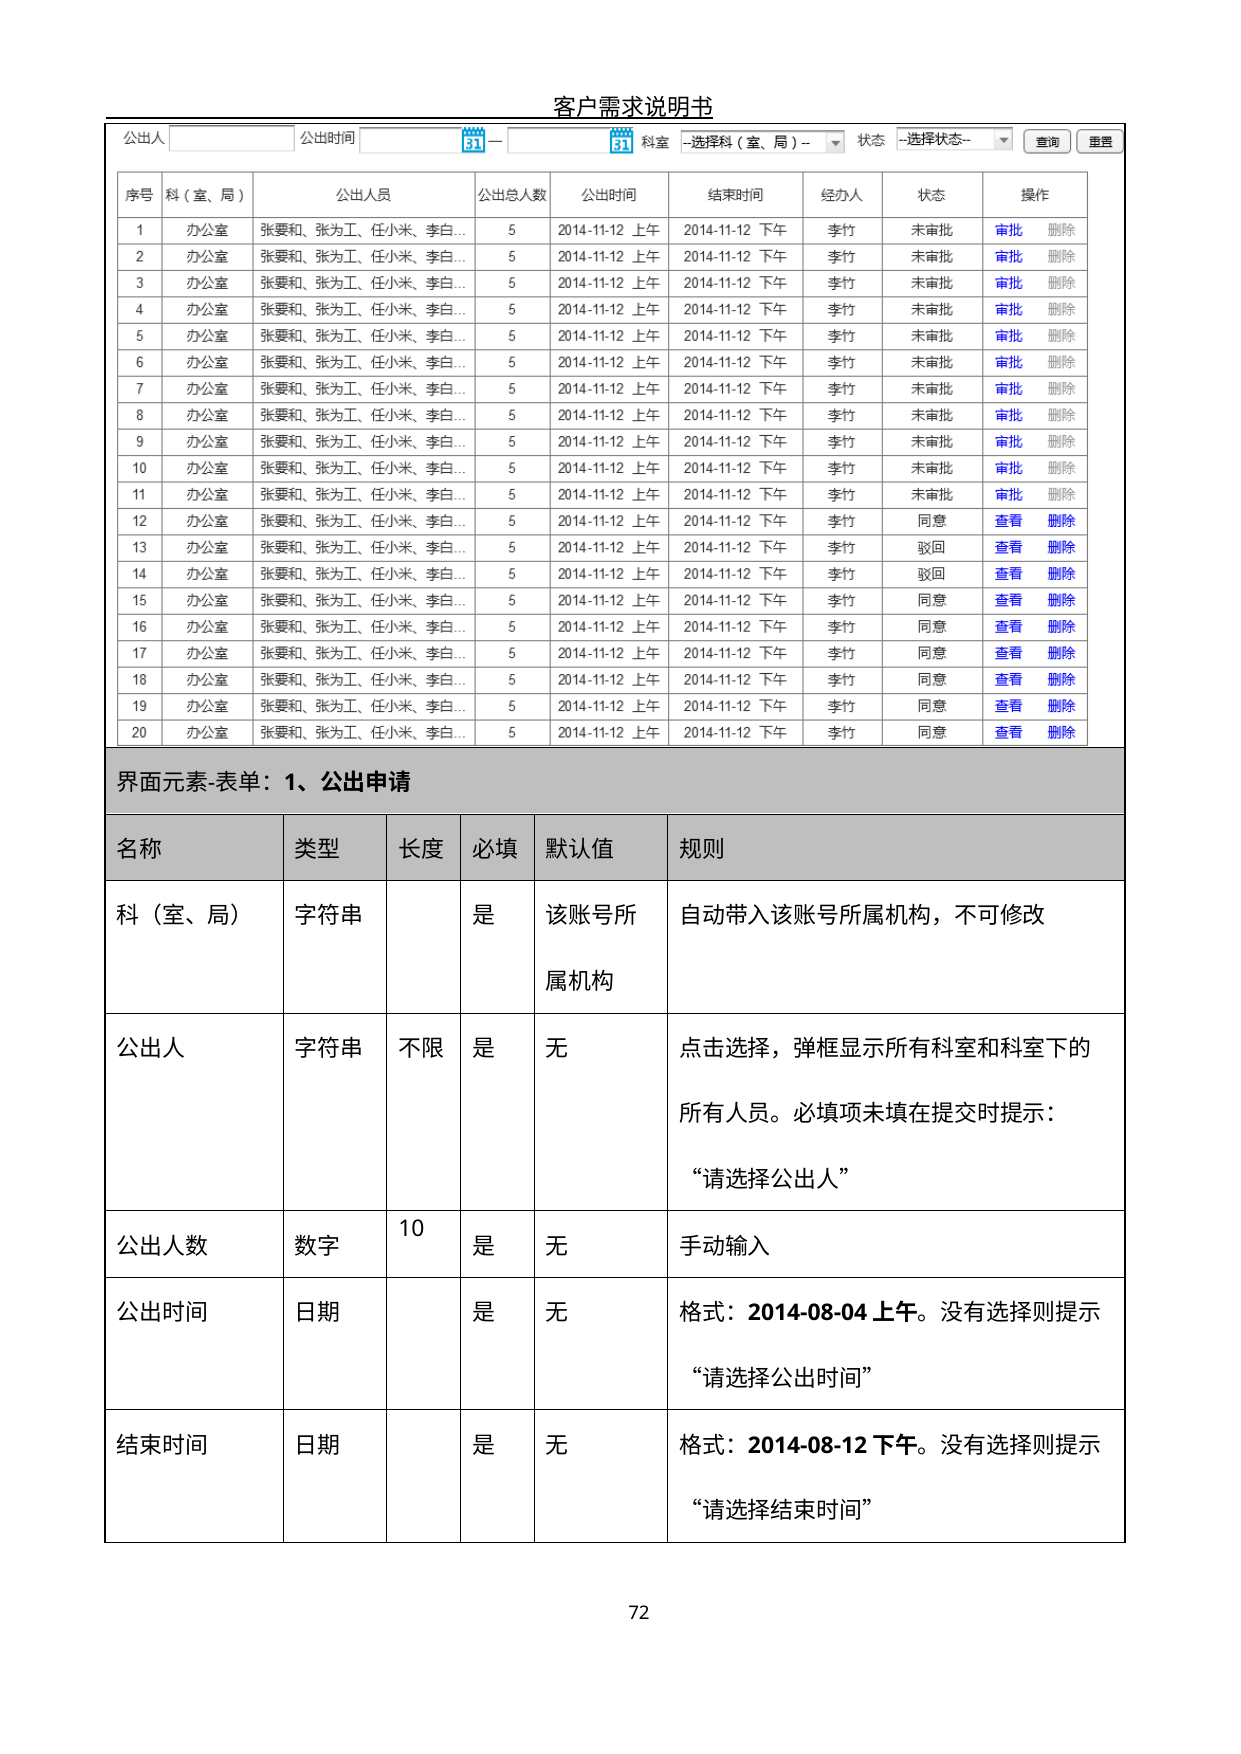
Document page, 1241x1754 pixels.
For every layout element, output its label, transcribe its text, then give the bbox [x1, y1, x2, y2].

table_cell 是 [461, 1211, 534, 1277]
table_cell 科（室、局） [106, 881, 283, 1012]
table_cell 10 [387, 1211, 460, 1277]
table_cell 格式：2014-08-12下午。没有选择则提示“请选择结束时间” [668, 1410, 1124, 1542]
table_cell 公出时间 [106, 1278, 283, 1409]
table_cell 自动带入该账号所属机构，不可修改 [668, 881, 1124, 1012]
table_cell 类型 [284, 815, 386, 880]
table_cell 字符串 [284, 881, 386, 1012]
table_cell 界面元素-表单：1、公出申请 [106, 748, 1124, 813]
table_cell 日期 [284, 1278, 386, 1409]
table_cell 名称 [106, 815, 283, 880]
table_cell 默认值 [535, 815, 667, 880]
table_cell 点击选择，弹框显示所有科室和科室下的所有人员。必填项未填在提交时提示：“请选择公出人” [668, 1014, 1124, 1210]
table_cell 日期 [284, 1410, 386, 1542]
table_cell [387, 1410, 460, 1542]
table_cell 无 [535, 1211, 667, 1277]
table_cell 格式：2014-08-04上午。没有选择则提示“请选择公出时间” [668, 1278, 1124, 1409]
table_cell 字符串 [284, 1014, 386, 1210]
table_cell 数字 [284, 1211, 386, 1277]
table_cell 是 [461, 1410, 534, 1542]
picture [116, 125, 1124, 746]
table_cell 无 [535, 1410, 667, 1542]
table_cell 长度 [387, 815, 460, 880]
table_cell 结束时间 [106, 1410, 283, 1542]
table_cell 无 [535, 1014, 667, 1210]
table_cell [387, 1278, 460, 1409]
table_cell 是 [461, 881, 534, 1012]
table_cell 是 [461, 1014, 534, 1210]
table_cell [387, 881, 460, 1012]
table_cell 规则 [668, 815, 1124, 880]
table_cell 是 [461, 1278, 534, 1409]
table_cell 公出人数 [106, 1211, 283, 1277]
table_cell 该账号所属机构 [535, 881, 667, 1012]
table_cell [106, 124, 1124, 747]
table_cell 无 [535, 1278, 667, 1409]
table_cell 不限 [387, 1014, 460, 1210]
table_cell 公出人 [106, 1014, 283, 1210]
table_cell 必填 [461, 815, 534, 880]
table_cell 手动输入 [668, 1211, 1124, 1277]
